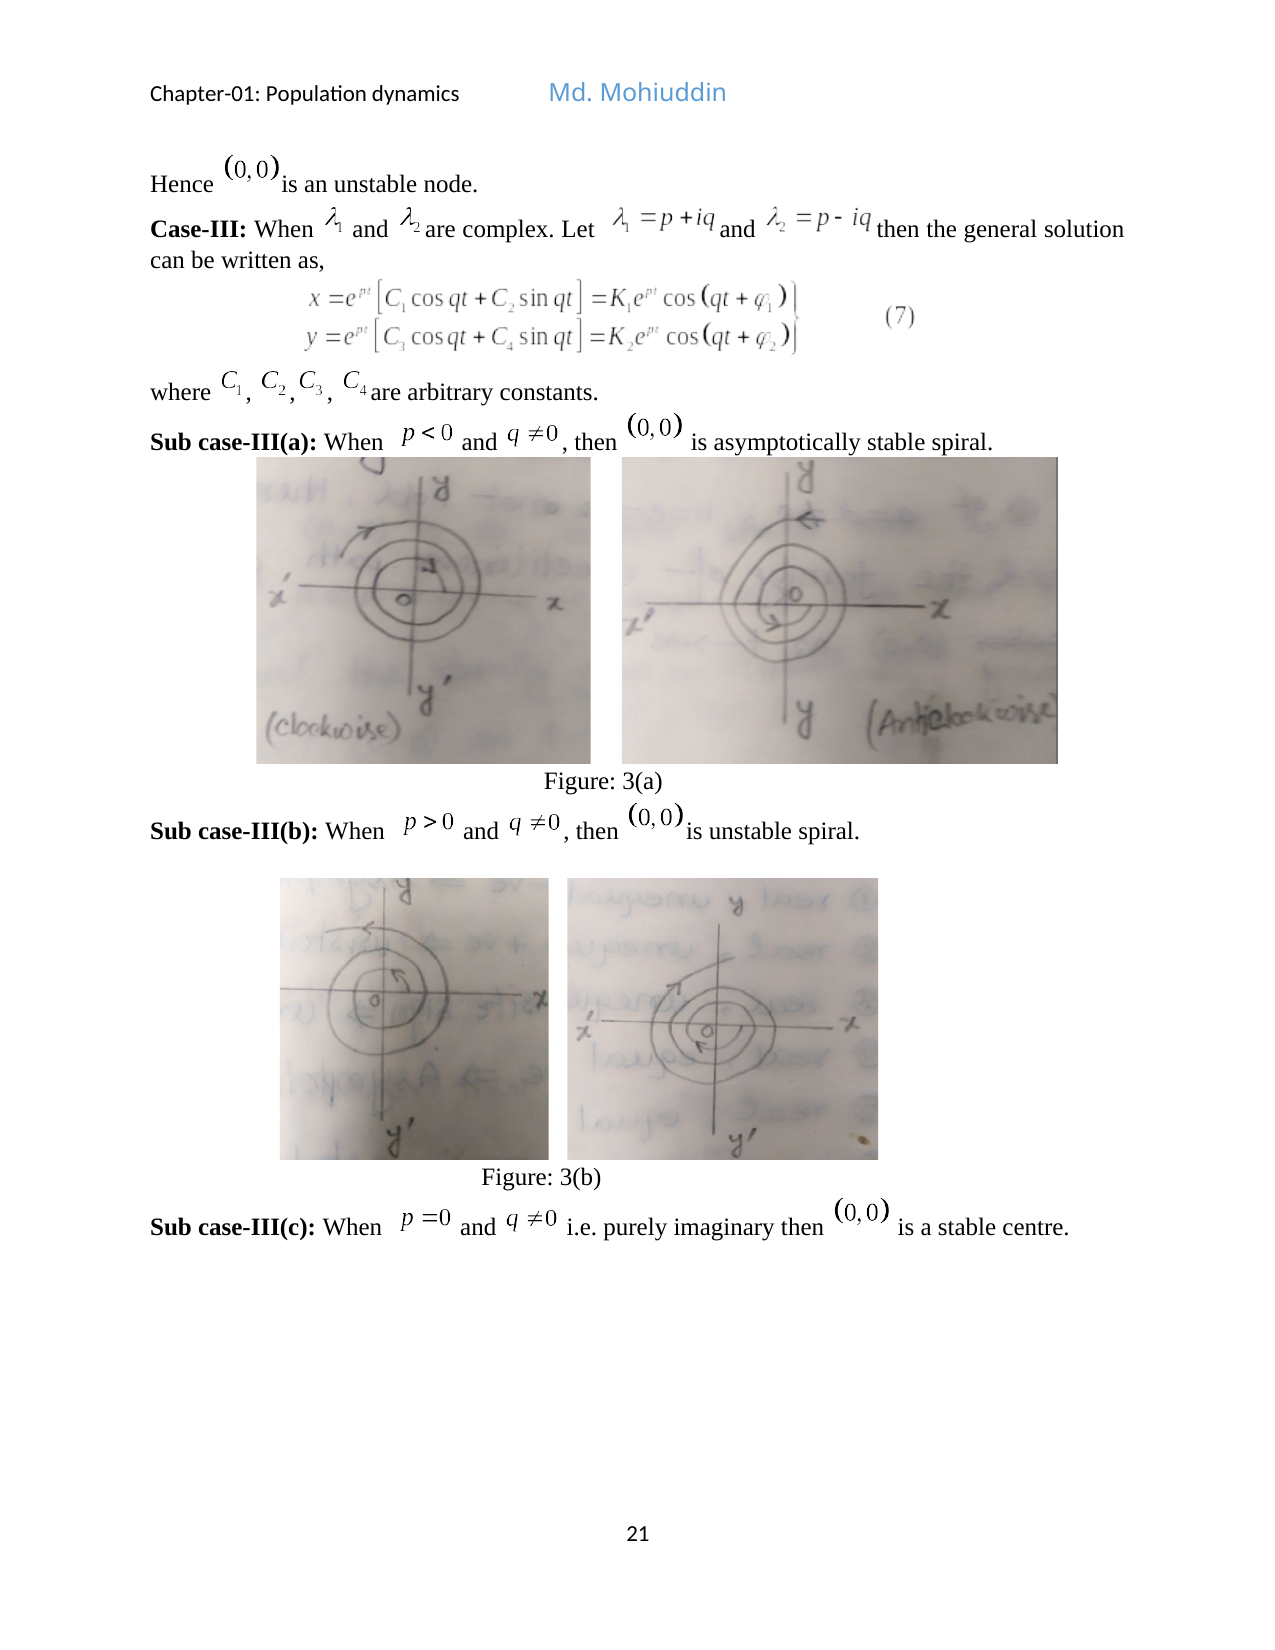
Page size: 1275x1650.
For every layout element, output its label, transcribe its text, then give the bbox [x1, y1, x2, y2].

text Hence is an unstable node. [150, 150, 1125, 198]
picture [567, 878, 879, 1160]
text Case-III: When and are complex. Let and then the general solution can be written as, [150, 200, 1125, 274]
text Sub case-III(a): When and , then is asymptotically stable spiral. [150, 408, 1125, 456]
text Sub case-III(b): When and , then is unstable spiral. [150, 797, 1125, 845]
text where , ,, are arbitrary constants. [150, 363, 1125, 406]
picture [279, 878, 549, 1160]
text Figure: 3(a) [150, 766, 1125, 795]
picture [256, 457, 591, 764]
picture [621, 457, 1058, 764]
text Sub case-III(c): When and i.e. purely imaginary then is a stable centre. [150, 1193, 1125, 1241]
